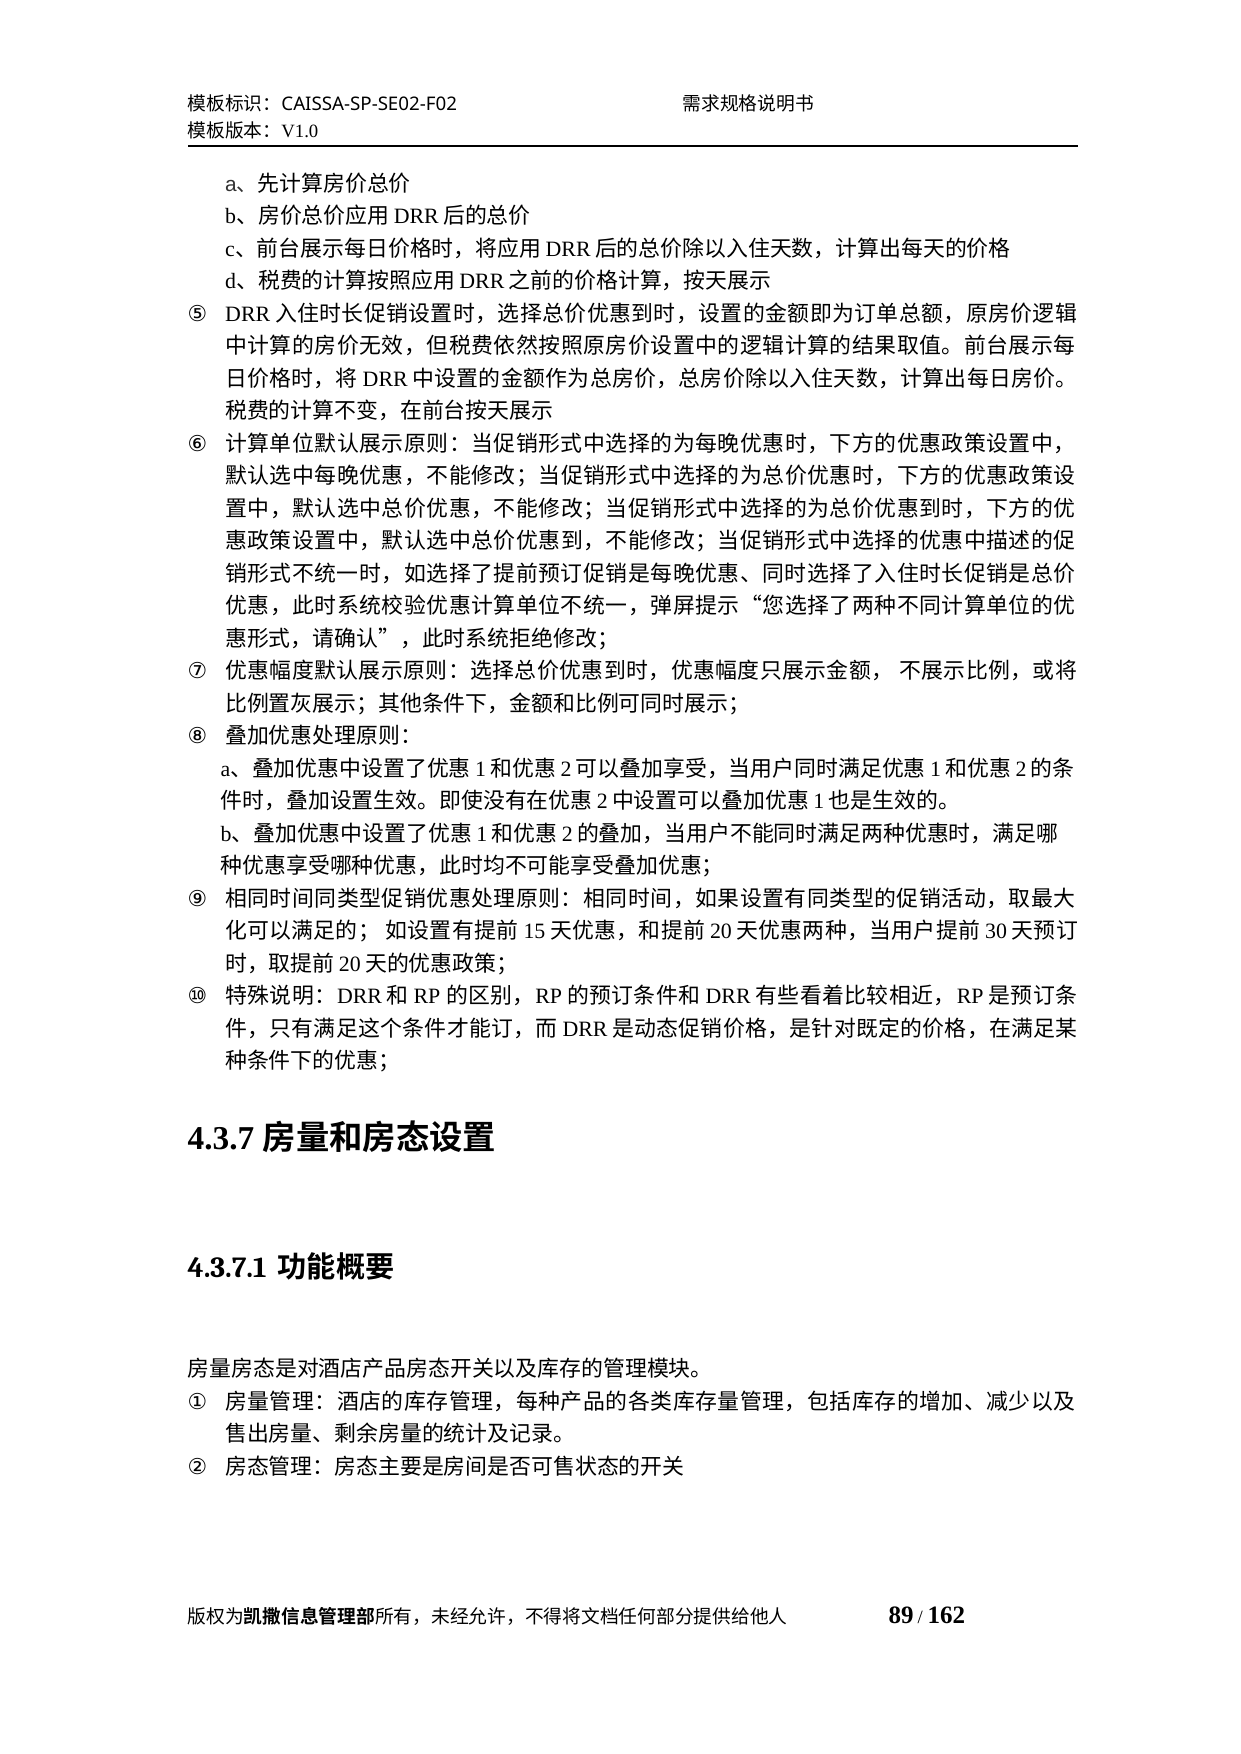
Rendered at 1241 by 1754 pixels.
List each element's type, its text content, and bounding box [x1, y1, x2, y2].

list 叠加优惠处理原则： [187, 718, 1078, 751]
list 房量管理：酒店的库存管理，每种产品的各类库存量管理，包括库存的增加、减少以及售出房量、剩余房量的统计及记录。 [187, 1383, 1078, 1448]
text d、税费的计算按照应用DRR之前的价格计算，按天展示 [225, 263, 1078, 296]
list 相同时间同类型促销优惠处理原则：相同时间，如果设置有同类型的促销活动，取最大化可以满足的； 如设置有提前15天优惠，和提前20天优惠两种，当用户提前30天预订时，取提前20天的优惠政策； [187, 881, 1078, 978]
list 计算单位默认展示原则：当促销形式中选择的为每晚优惠时，下方的优惠政策设置中，默认选中每晚优惠，不能修改；当促销形式中选择的为总价优惠时，下方的优惠政策设置中，默认选中总价优惠，不能修改；当促销形式中选择的为总价优惠到时，下方的优惠政策设置中，默认选中总价优惠到，不能修改；当促销形式中选择的优惠中描述的促销形式不统一时，如选择了提前预订促销是每晚优惠、同时选择了入住时长促销是总价优惠，此时系统校验优惠计算单位不统一，弹屏提示“您选择了两种不同计算单位的优惠形式，请确认”，此时系统拒绝修改； [187, 426, 1078, 653]
list 优惠幅度默认展示原则：选择总价优惠到时，优惠幅度只展示金额， 不展示比例，或将比例置灰展示；其他条件下，金额和比例可同时展示； [187, 653, 1078, 718]
text b、叠加优惠中设置了优惠1和优惠2的叠加，当用户不能同时满足两种优惠时，满足哪种优惠享受哪种优惠，此时均不可能享受叠加优惠； [220, 816, 1078, 881]
subtitle 房量和房态设置 [187, 1103, 1078, 1168]
text c、前台展示每日价格时，将应用DRR后的总价除以入住天数，计算出每天的价格 [225, 231, 1078, 263]
list 房态管理：房态主要是房间是否可售状态的开关 [187, 1448, 1078, 1481]
list 特殊说明：DRR和RP 的区别，RP的预订条件和DRR有些看着比较相近，RP是预订条件，只有满足这个条件才能订，而DRR是动态促销价格，是针对既定的价格，在满足某种条件下的优惠； [187, 978, 1078, 1076]
text b、房价总价应用DRR后的总价 [225, 198, 1078, 231]
text a、先计算房价总价 [225, 166, 1078, 198]
subtitle 功能概要 [187, 1232, 1078, 1297]
list DRR入住时长促销设置时，选择总价优惠到时，设置的金额即为订单总额，原房价逻辑中计算的房价无效，但税费依然按照原房价设置中的逻辑计算的结果取值。前台展示每日价格时，将DRR中设置的金额作为总房价，总房价除以入住天数，计算出每日房价。税费的计算不变，在前台按天展示 [187, 296, 1078, 426]
text 房量房态是对酒店产品房态开关以及库存的管理模块。 [187, 1351, 1078, 1383]
text a、叠加优惠中设置了优惠1和优惠2可以叠加享受，当用户同时满足优惠1和优惠2的条件时，叠加设置生效。即使没有在优惠2中设置可以叠加优惠1也是生效的。 [220, 751, 1078, 816]
